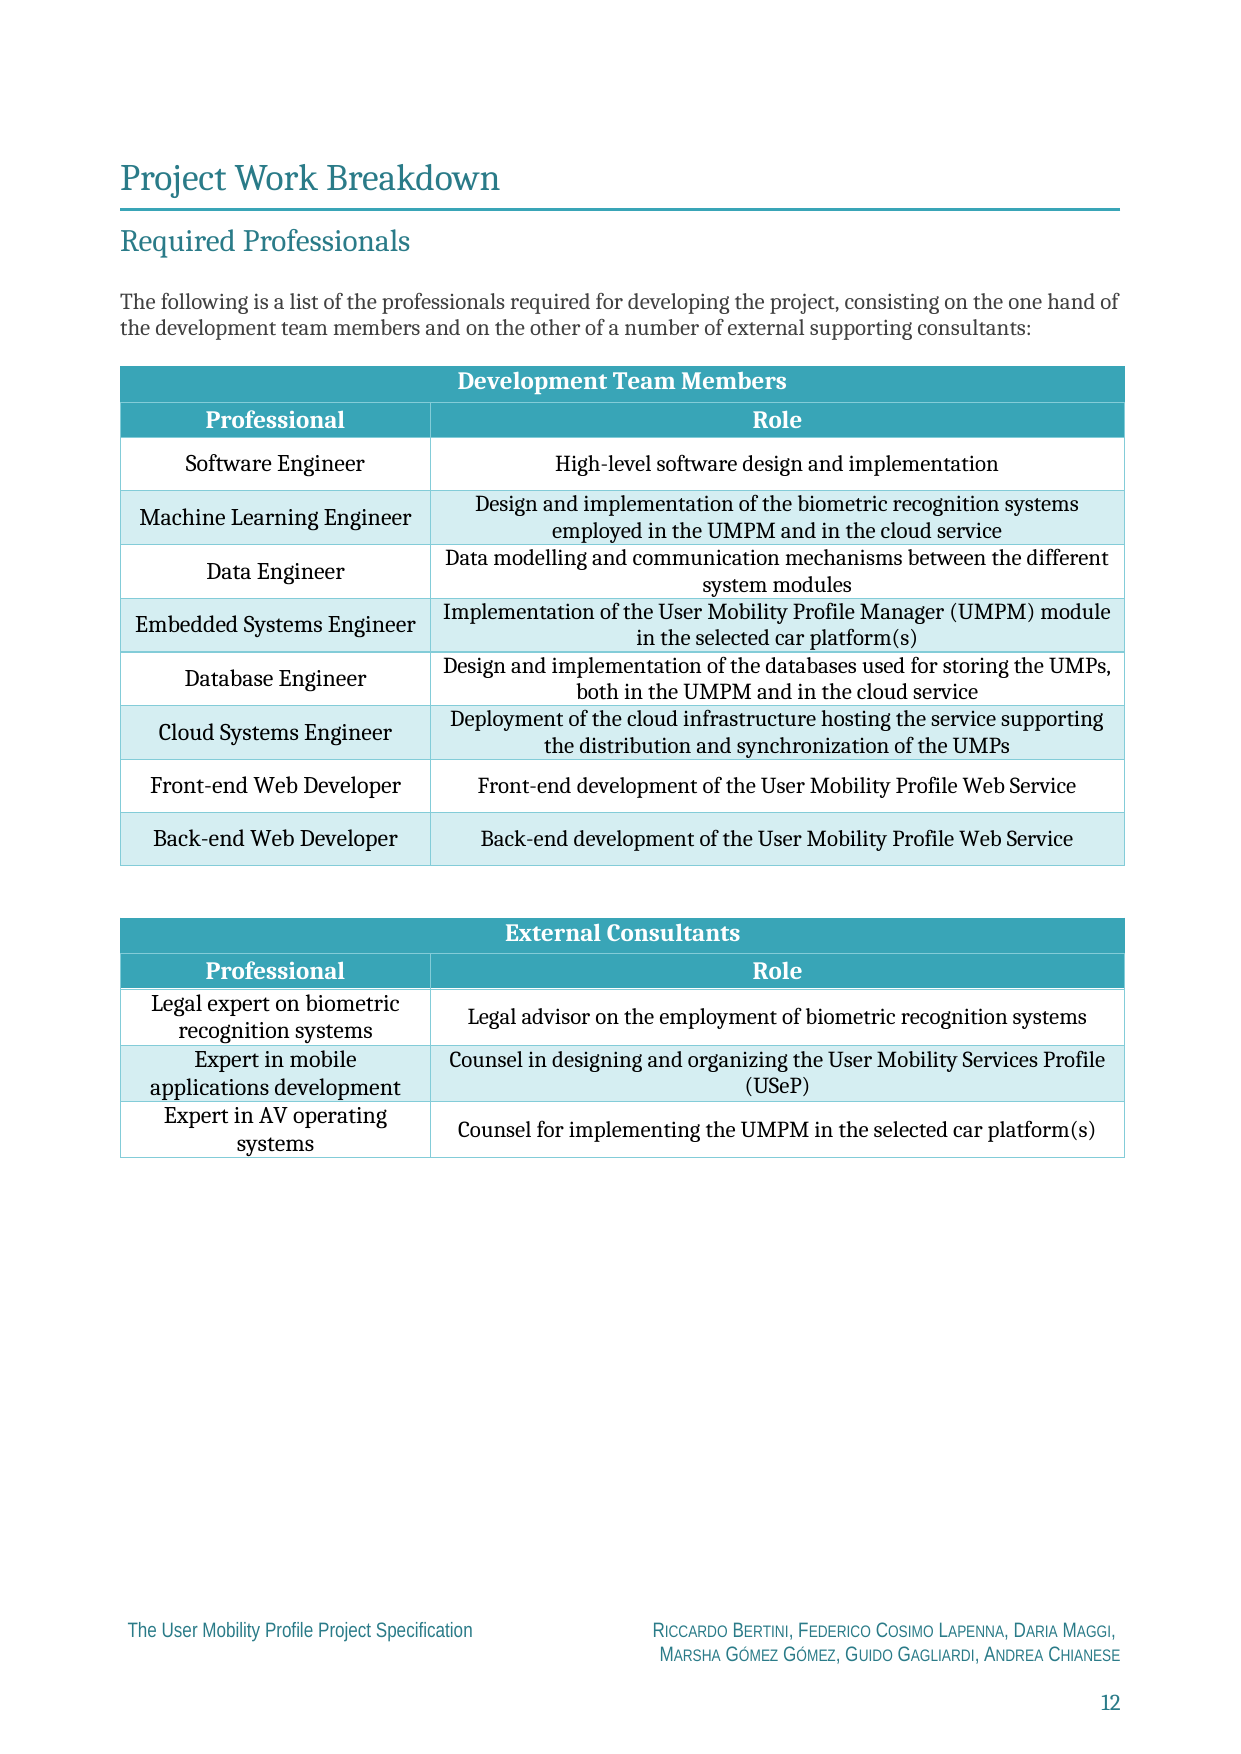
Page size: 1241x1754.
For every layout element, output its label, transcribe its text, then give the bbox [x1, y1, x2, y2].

table_cell Front-end Web Developer [121, 760, 430, 812]
table_cell Back-end Web Developer [121, 813, 430, 865]
table_cell Implementation of the User Mobility Profile Manager (UMPM) module in the selected car platform(s) [431, 599, 1124, 651]
table_cell Back-end development of the User Mobility Profile Web Service [431, 813, 1124, 865]
table_cell High-level software design and implementation [431, 438, 1124, 490]
table_cell Counsel in designing and organizing the User Mobility Services Profile (USeP) [431, 1046, 1124, 1101]
table_cell Data Engineer [121, 545, 430, 598]
table_cell Role [431, 954, 1124, 988]
table_cell Cloud Systems Engineer [121, 706, 430, 759]
table_cell Data modelling and communication mechanisms between the different system modules [431, 545, 1124, 598]
table_cell Design and implementation of the biometric recognition systems employed in the UMPM and in the cloud service [431, 491, 1124, 544]
table_header External Consultants [121, 919, 1124, 953]
subtitle Required Professionals [120, 223, 1120, 259]
table_cell Design and implementation of the databases used for storing the UMPs, both in the UMPM and in the cloud service [431, 653, 1124, 705]
table_cell Expert in mobile applications development [121, 1046, 430, 1101]
table_cell Legal advisor on the employment of biometric recognition systems [431, 990, 1124, 1045]
table_cell Role [431, 403, 1124, 437]
table_cell Database Engineer [121, 653, 430, 705]
table_cell Legal expert on biometric recognition systems [121, 990, 430, 1045]
table_cell Deployment of the cloud infrastructure hosting the service supporting the distribution and synchronization of the UMPs [431, 706, 1124, 759]
table_cell Software Engineer [121, 438, 430, 490]
table_cell Front-end development of the User Mobility Profile Web Service [431, 760, 1124, 812]
table_cell Machine Learning Engineer [121, 491, 430, 544]
table_cell Expert in AV operating systems [121, 1102, 430, 1157]
text The following is a list of the professionals required for developing the project, consisting on the one hand of the development team members and on the other of a number of external supporting consultants: [120, 288, 1120, 341]
table_cell Professional [121, 954, 430, 988]
table_header Development Team Members [121, 367, 1124, 402]
subtitle Project Work Breakdown [120, 156, 1120, 208]
table_cell Counsel for implementing the UMPM in the selected car platform(s) [431, 1102, 1124, 1157]
table_cell Professional [121, 403, 430, 437]
table_cell Embedded Systems Engineer [121, 599, 430, 651]
